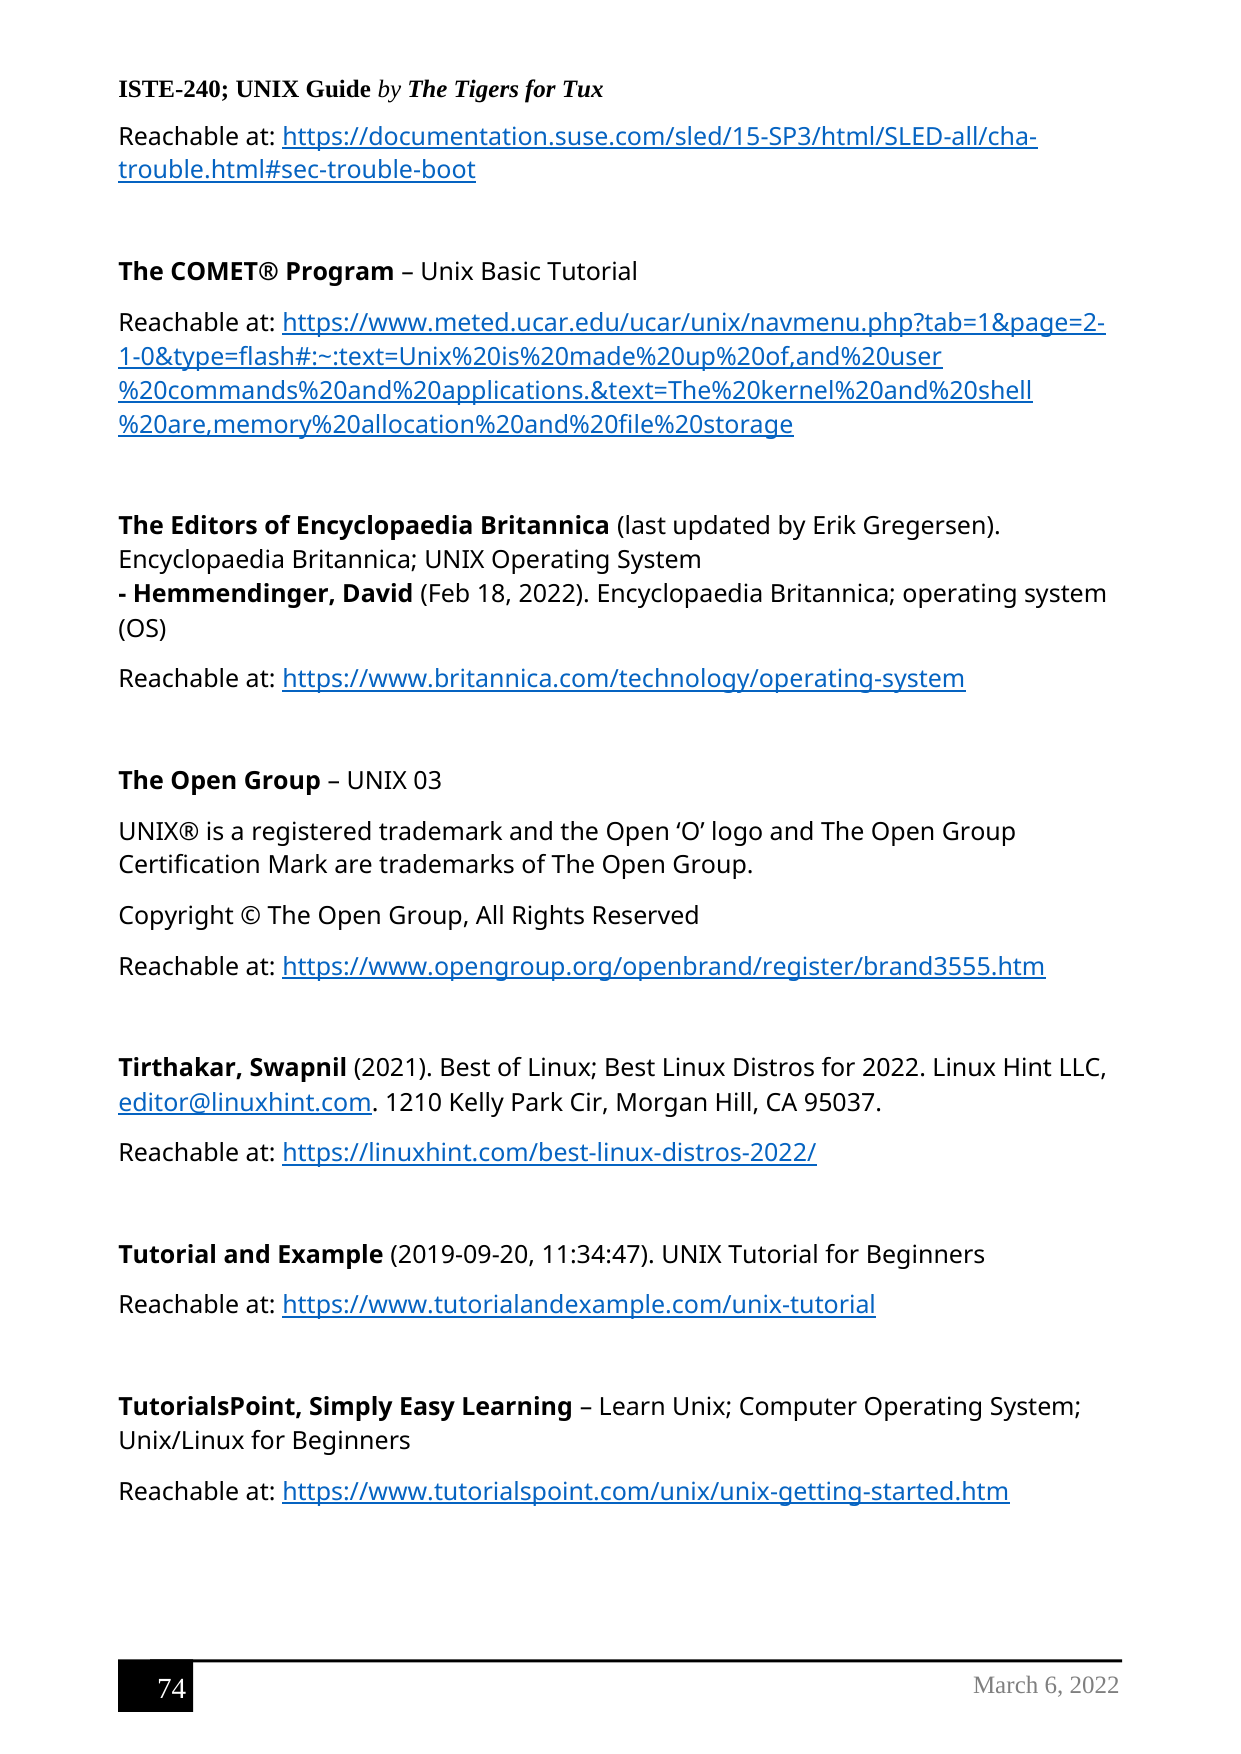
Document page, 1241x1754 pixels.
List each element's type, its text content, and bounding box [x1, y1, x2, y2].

text The Open Group – UNIX 03 [118, 762, 1122, 796]
text Copyright © The Open Group, All Rights Reserved [118, 898, 1122, 932]
text TutorialsPoint, Simply Easy Learning – Learn Unix; Computer Operating System; Unix/Linux for Beginners [118, 1388, 1122, 1457]
text Reachable at: https://www.meted.ucar.edu/ucar/unix/navmenu.php?tab=1&page=2-1-0&type=flash#:~:text=Unix%20is%20made%20up%20of,and%20user%20commands%20and%20applications.&text=The%20kernel%20and%20shell%20are,memory%20allocation%20and%20file%20storage [118, 304, 1122, 441]
text Reachable at: https://documentation.suse.com/sled/15-SP3/html/SLED-all/cha-trouble.html#sec-trouble-boot [118, 118, 1122, 186]
text The Editors of Encyclopaedia Britannica (last updated by Erik Gregersen). Encyclopaedia Britannica; UNIX Operating System - Hemmendinger, David (Feb 18, 2022). Encyclopaedia Britannica; operating system (OS) [118, 508, 1122, 644]
text Reachable at: https://www.opengroup.org/openbrand/register/brand3555.htm [118, 949, 1122, 983]
text Reachable at: https://www.britannica.com/technology/operating-system [118, 661, 1122, 695]
text Tirthakar, Swapnil (2021). Best of Linux; Best Linux Distros for 2022. Linux Hint LLC, editor@linuxhint.com. 1210 Kelly Park Cir, Morgan Hill, CA 95037. [118, 1050, 1122, 1118]
text Reachable at: https://linuxhint.com/best-linux-distros-2022/ [118, 1135, 1122, 1169]
text Reachable at: https://www.tutorialandexample.com/unix-tutorial [118, 1287, 1122, 1321]
text Tutorial and Example (2019-09-20, 11:34:47). UNIX Tutorial for Beginners [118, 1236, 1122, 1270]
text Reachable at: https://www.tutorialspoint.com/unix/unix-getting-started.htm [118, 1473, 1122, 1507]
text UNIX® is a registered trademark and the Open ‘O’ logo and The Open Group Certification Mark are trademarks of The Open Group. [118, 813, 1122, 881]
text The COMET® Program – Unix Basic Tutorial [118, 254, 1122, 288]
